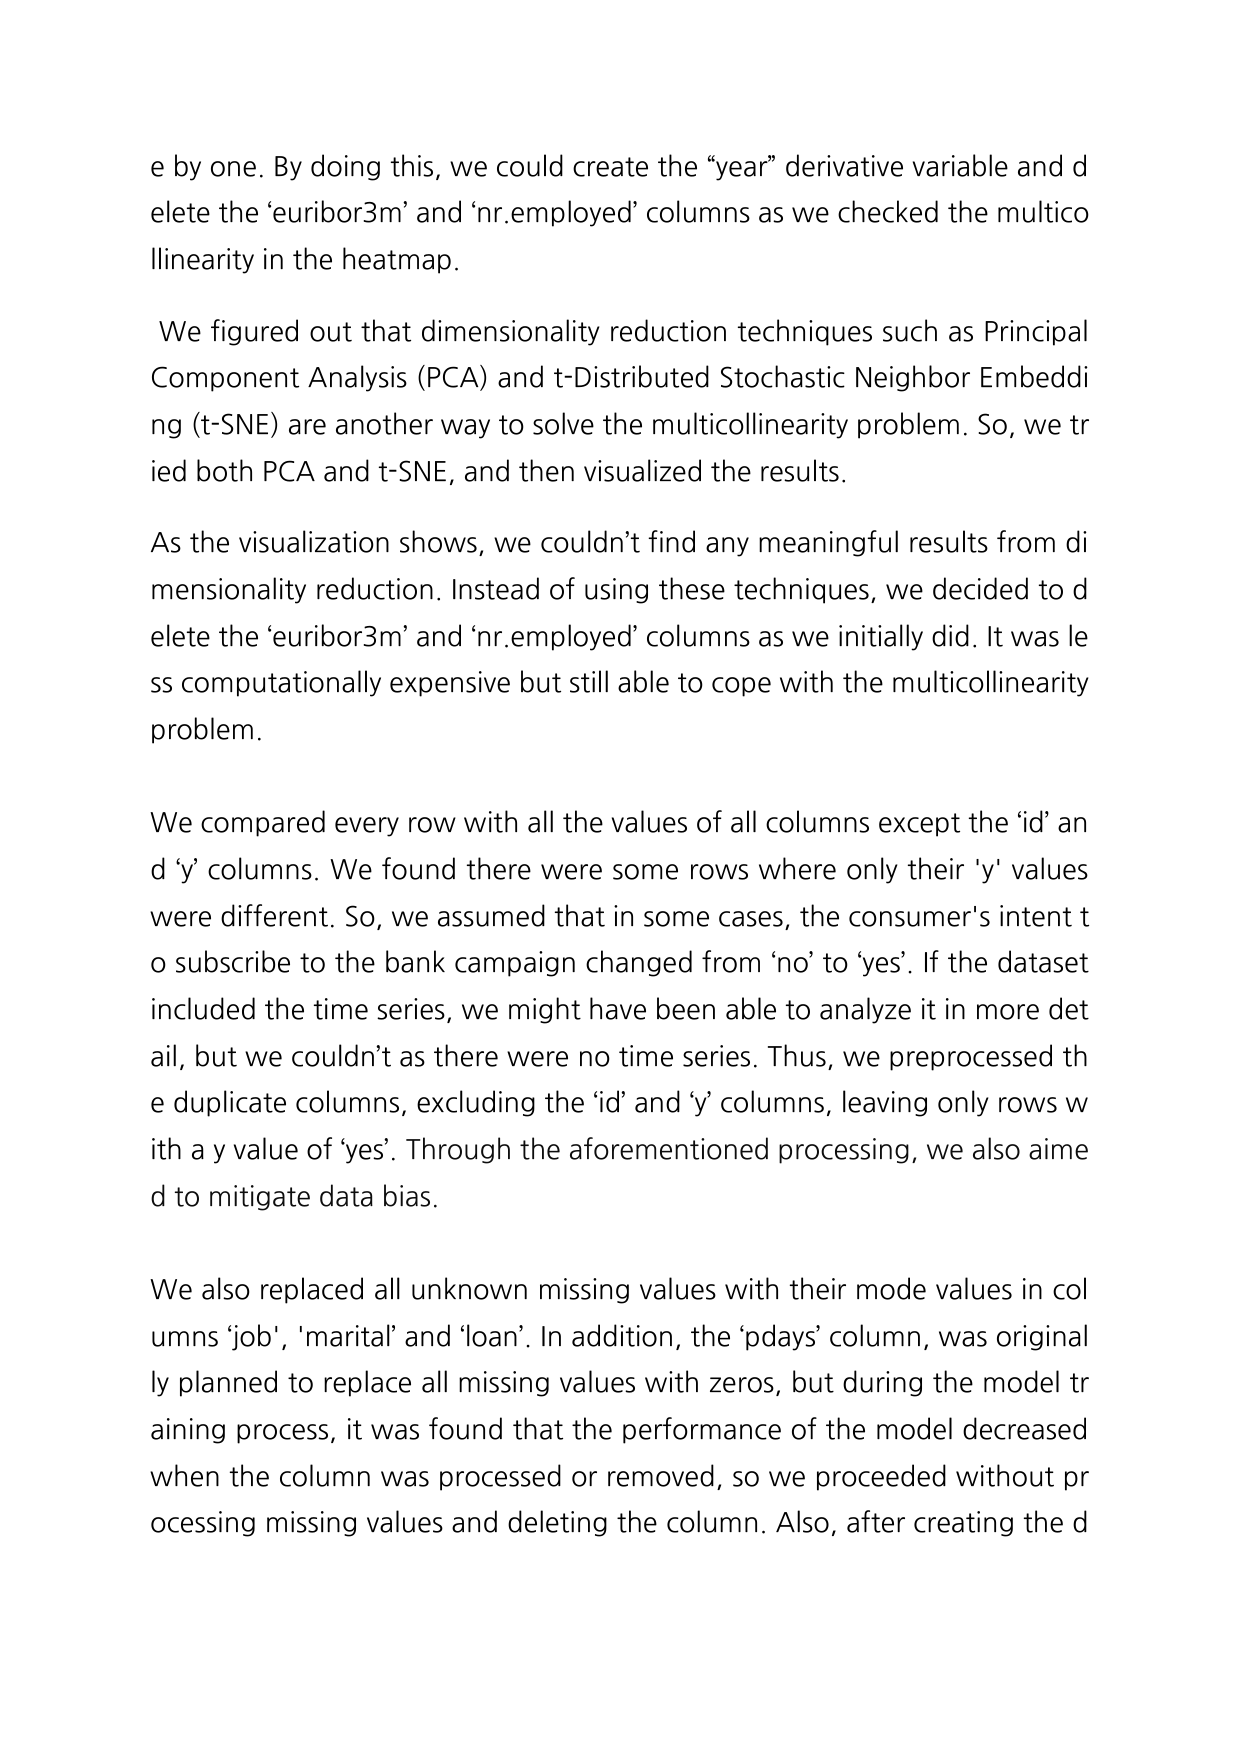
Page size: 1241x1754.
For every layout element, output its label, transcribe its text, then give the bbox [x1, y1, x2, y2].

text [150, 1273, 1090, 1538]
text As the visualization shows, we couldn’t find any meaningful results from dimensionality reduction. Instead of using these techniques, we decided to delete the ‘euribor3m’ and ‘nr.employed’ columns as we initially did. It was less computationally expensive but still able to cope with the multicollinearity problem. [150, 527, 1090, 744]
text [150, 150, 1090, 274]
text We compared every row with all the values of all columns except the ‘id’ and ‘y’ columns. We found there were some rows where only their 'y' values were different. So, we assumed that in some cases, the consumer's intent to subscribe to the bank campaign changed from ‘no’ to ‘yes’. If the dataset included the time series, we might have been able to analyze it in more detail, but we couldn’t as there were no time series. Thus, we preprocessed the duplicate columns, excluding the ‘id’ and ‘y’ columns, leaving only rows with a y value of ‘yes’. Through the aforementioned processing, we also aimed to mitigate data bias. [150, 807, 1090, 1211]
text We figured out that dimensionality reduction techniques such as Principal Component Analysis (PCA) and t-Distributed Stochastic Neighbor Embedding (t-SNE) are another way to solve the multicollinearity problem. So, we tried both PCA and t-SNE, and then visualized the results. [150, 315, 1090, 486]
